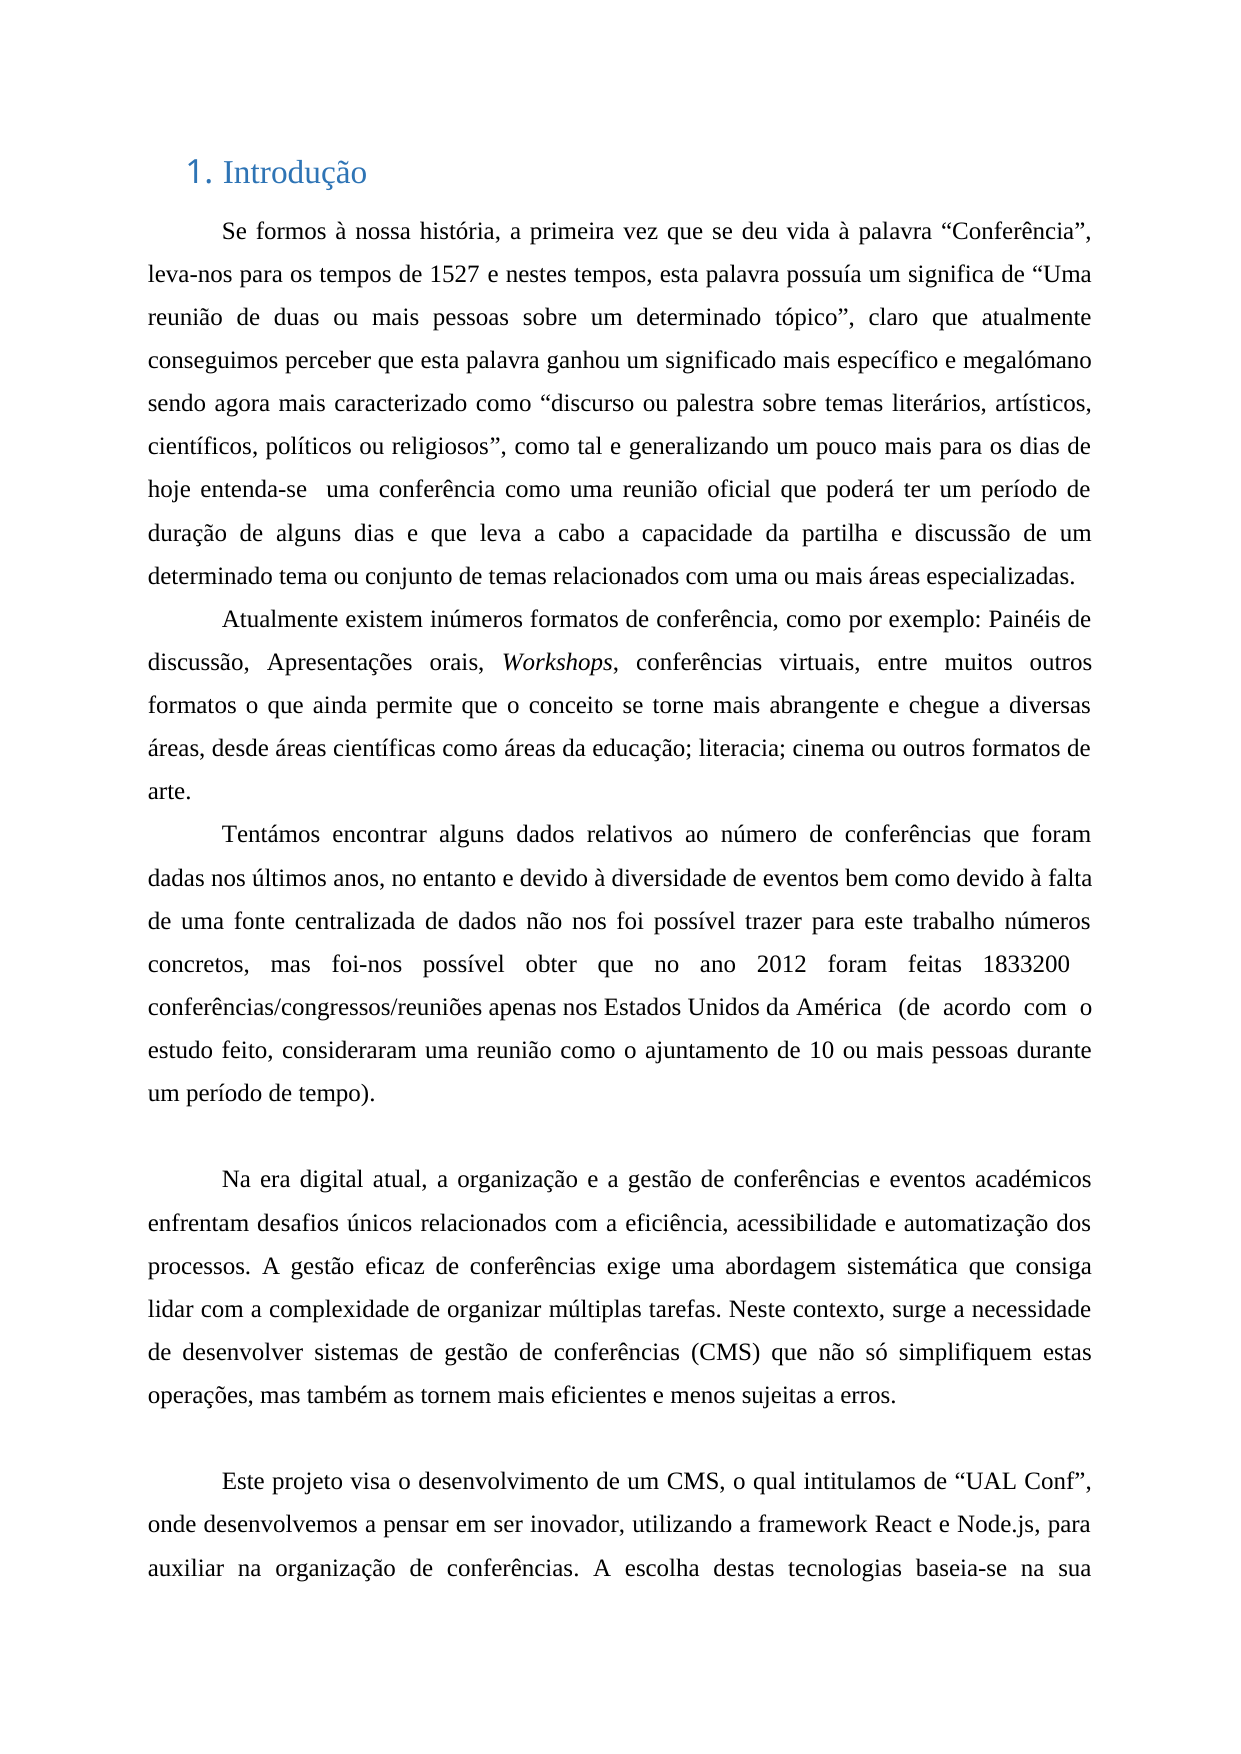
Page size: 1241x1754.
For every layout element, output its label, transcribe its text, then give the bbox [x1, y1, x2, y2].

text Atualmente existem inúmeros formatos de conferência, como por exemplo: Painéis de discussão, Apresentações orais, Workshops, conferências virtuais, entre muitos outros formatos o que ainda permite que o conceito se torne mais abrangente e chegue a diversas áreas, desde áreas científicas como áreas da educação; literacia; cinema ou outros formatos de arte. [148, 604, 1092, 805]
text Tentámos encontrar alguns dados relativos ao número de conferências que foram dadas nos últimos anos, no entanto e devido à diversidade de eventos bem como devido à falta de uma fonte centralizada de dados não nos foi possível trazer para este trabalho números concretos, mas foi-nos possível obter que no ano 2012 foram feitas 1833200 conferências/congressos/reuniões apenas nos Estados Unidos da América (de acordo com o estudo feito, consideraram uma reunião como o ajuntamento de 10 ou mais pessoas durante um período de tempo). [148, 819, 1092, 1107]
text Se formos à nossa história, a primeira vez que se deu vida à palavra “Conferência”, leva-nos para os tempos de 1527 e nestes tempos, esta palavra possuía um significa de “Uma reunião de duas ou mais pessoas sobre um determinado tópico”, claro que atualmente conseguimos perceber que esta palavra ganhou um significado mais específico e megalómano sendo agora mais caracterizado como “discurso ou palestra sobre temas literários, artísticos, científicos, políticos ou religiosos”, como tal e generalizando um pouco mais para os dias de hoje entenda-se uma conferência como uma reunião oficial que poderá ter um período de duração de alguns dias e que leva a cabo a capacidade da partilha e discussão de um determinado tema ou conjunto de temas relacionados com uma ou mais áreas especializadas. [148, 216, 1092, 589]
text Na era digital atual, a organização e a gestão de conferências e eventos académicos enfrentam desafios únicos relacionados com a eficiência, acessibilidade e automatização dos processos. A gestão eficaz de conferências exige uma abordagem sistemática que consiga lidar com a complexidade de organizar múltiplas tarefas. Neste contexto, surge a necessidade de desenvolver sistemas de gestão de conferências (CMS) que não só simplifiquem estas operações, mas também as tornem mais eficientes e menos sujeitas a erros. [148, 1164, 1092, 1409]
subtitle Introdução [185, 148, 1092, 193]
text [148, 1466, 1092, 1581]
